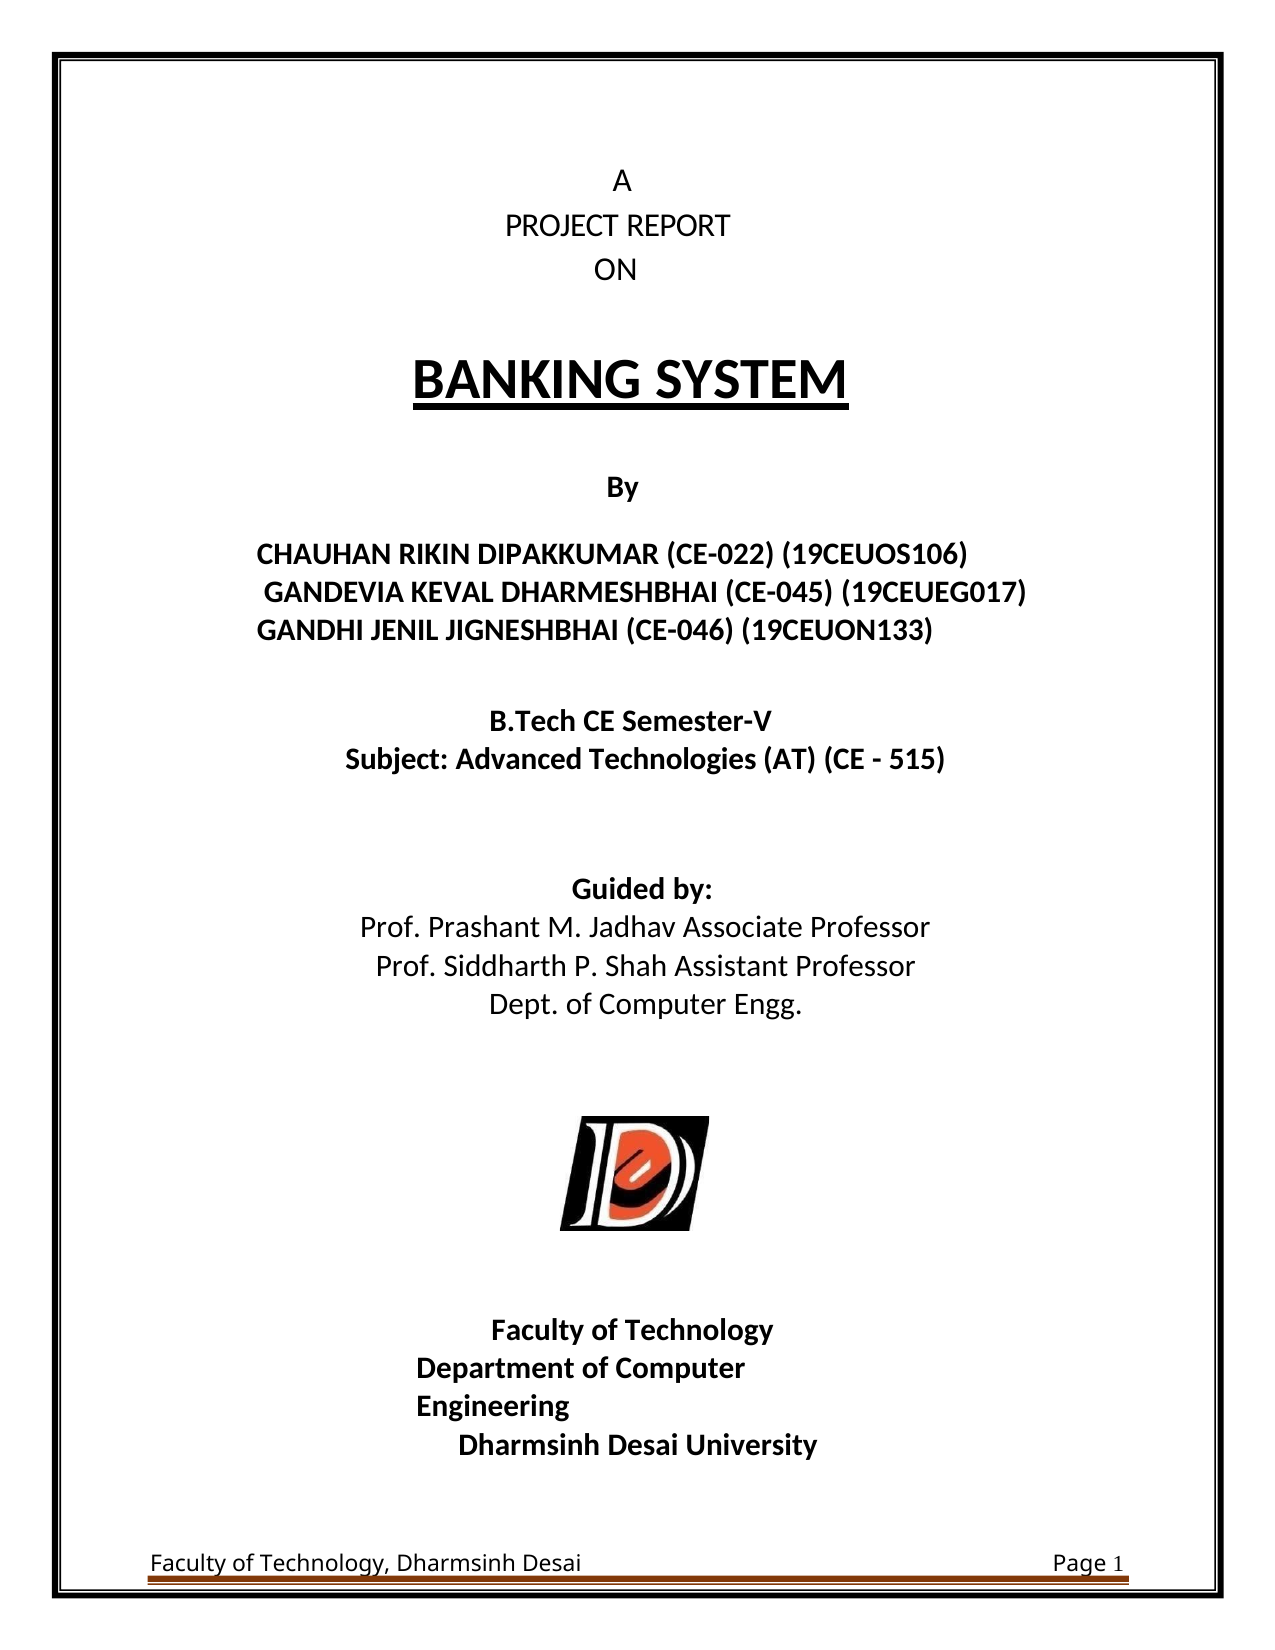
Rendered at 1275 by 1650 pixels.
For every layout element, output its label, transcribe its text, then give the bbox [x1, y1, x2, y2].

text Subject: Advanced Technologies (AT) (CE - 515) [345, 739, 951, 778]
text Prof. Prashant M. Jadhav Associate Professor Prof. Siddharth P. Shah Assistant Professor Dept. of Computer Engg. [359, 907, 932, 1022]
text GANDEVIA KEVAL DHARMESHBHAI (CE-045) (19CEUEG017) [257, 572, 1032, 610]
text CHAUHAN RIKIN DIPAKKUMAR (CE-022) (19CEUOS106) [257, 534, 1032, 572]
title BANKING SYSTEM [412, 342, 1217, 413]
text ON [594, 250, 1217, 288]
text By [134, 467, 1111, 505]
picture [559, 1116, 710, 1231]
text Guided by: [134, 869, 1150, 907]
text GANDHI JENIL JIGNESHBHAI (CE-046) (19CEUON133) [257, 610, 1032, 648]
text Faculty of Technology Department of Computer Engineering [416, 1310, 905, 1425]
text Dharmsinh Desai University [458, 1425, 1217, 1463]
text B.Tech CE Semester-V [375, 701, 890, 739]
text A PROJECT REPORT [505, 159, 743, 245]
